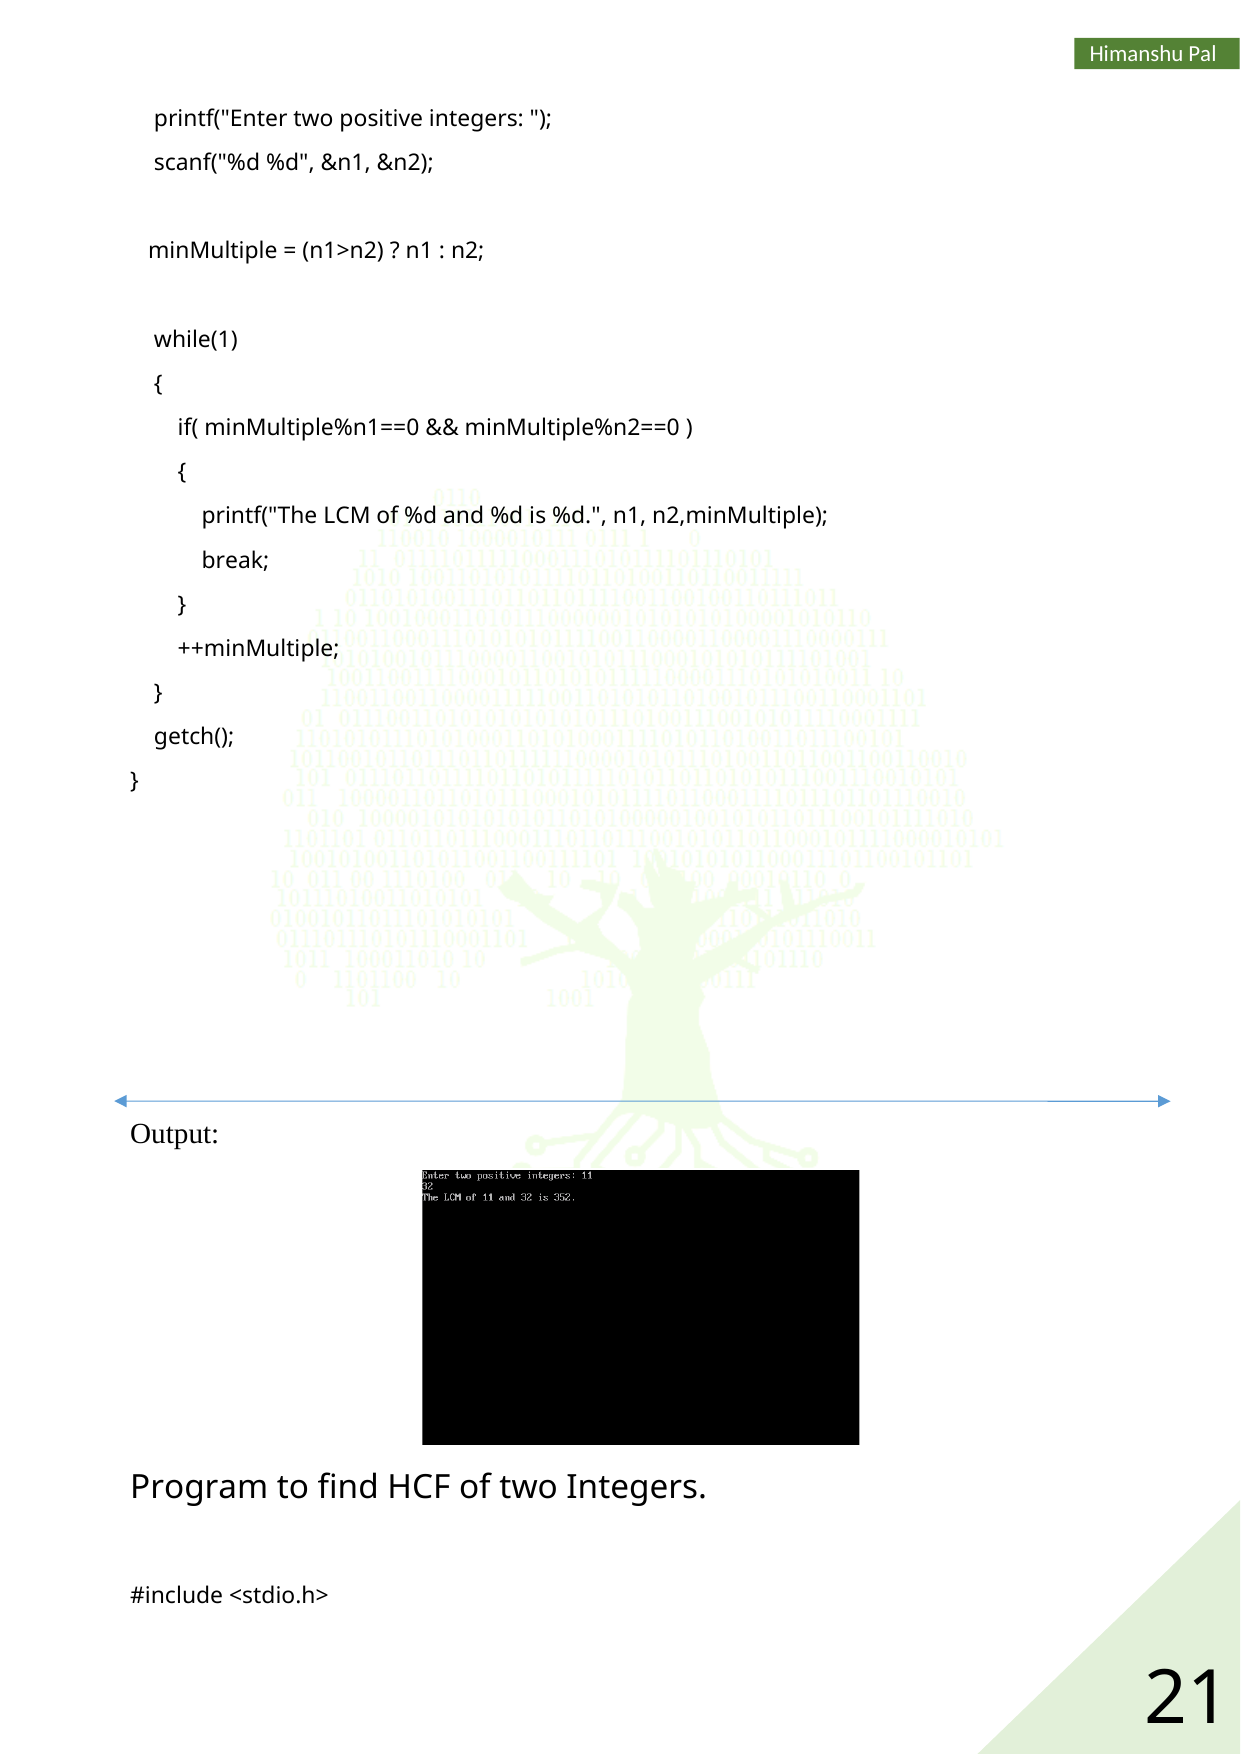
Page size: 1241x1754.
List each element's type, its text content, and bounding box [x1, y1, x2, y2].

text #include <stdio.h> [130, 1579, 1152, 1611]
text ++minMultiple; [130, 632, 1152, 663]
text } [130, 676, 1152, 707]
text printf("Enter two positive integers: "); [130, 102, 1152, 133]
text if( minMultiple%n1==0 && minMultiple%n2==0 ) [130, 411, 1152, 442]
picture [422, 1168, 860, 1445]
text } [130, 764, 1152, 796]
text minMultiple = (n1>n2) ? n1 : n2; [130, 234, 1152, 266]
text Program to find HCF of two Integers. [130, 1463, 1152, 1509]
text while(1) [130, 323, 1152, 354]
text Output: [130, 1116, 1152, 1149]
text { [130, 455, 1152, 486]
text getch(); [130, 720, 1152, 751]
text { [130, 367, 1152, 398]
text break; [130, 543, 1152, 575]
text } [130, 588, 1152, 619]
text printf("The LCM of %d and %d is %d.", n1, n2,minMultiple); [130, 499, 1152, 531]
text scanf("%d %d", &n1, &n2); [130, 146, 1152, 177]
